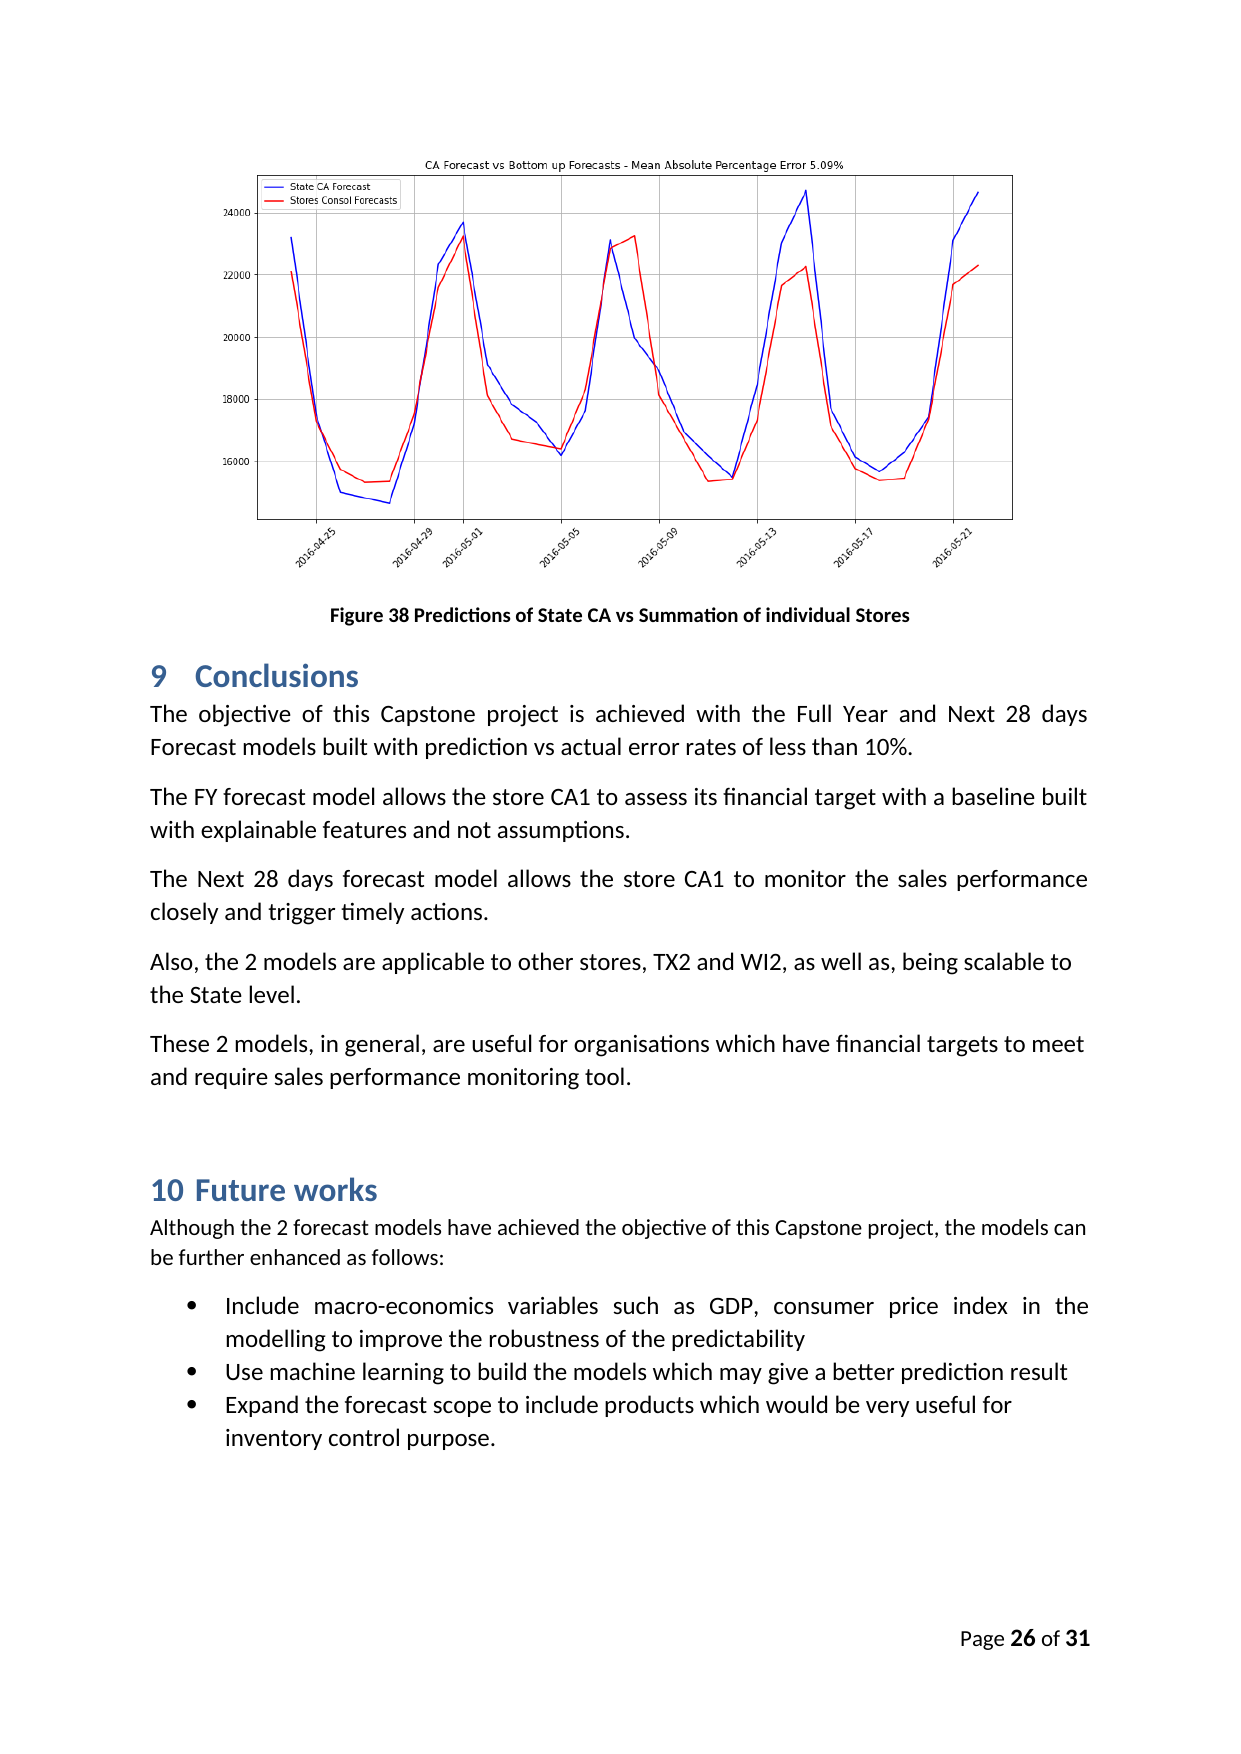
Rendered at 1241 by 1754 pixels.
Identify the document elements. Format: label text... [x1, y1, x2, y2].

text These 2 models, in general, are useful for organisations which have financial targets to meet and require sales performance monitoring tool. [150, 1028, 1090, 1092]
list Include macro-economics variables such as GDP, consumer price index in the modelling to improve the robustness of the predictability [187, 1290, 1090, 1353]
list Expand the forecast scope to include products which would be very useful for inventory control purpose. [187, 1389, 1090, 1452]
text The Next 28 days forecast model allows the store CA1 to monitor the sales performance closely and trigger timely actions. [150, 863, 1090, 927]
text Although the 2 forecast models have achieved the objective of this Capstone project, the models can be further enhanced as follows: [150, 1213, 1090, 1271]
picture [216, 150, 1025, 584]
text Also, the 2 models are applicable to other stores, TX2 and WI2, as well as, being scalable to the State level. [150, 946, 1090, 1009]
text The FY forecast model allows the store CA1 to assess its financial target with a baseline built with explainable features and not assumptions. [150, 781, 1090, 844]
list Use machine learning to build the models which may give a better prediction result [187, 1356, 1090, 1386]
text The objective of this Capstone project is achieved with the Full Year and Next 28 days Forecast models built with prediction vs actual error rates of less than 10%. [150, 698, 1090, 762]
subtitle Future works [150, 1169, 1090, 1210]
subtitle Conclusions [150, 654, 1090, 695]
text Figure Predictions of State CA vs Summation of individual Stores [150, 602, 1090, 628]
